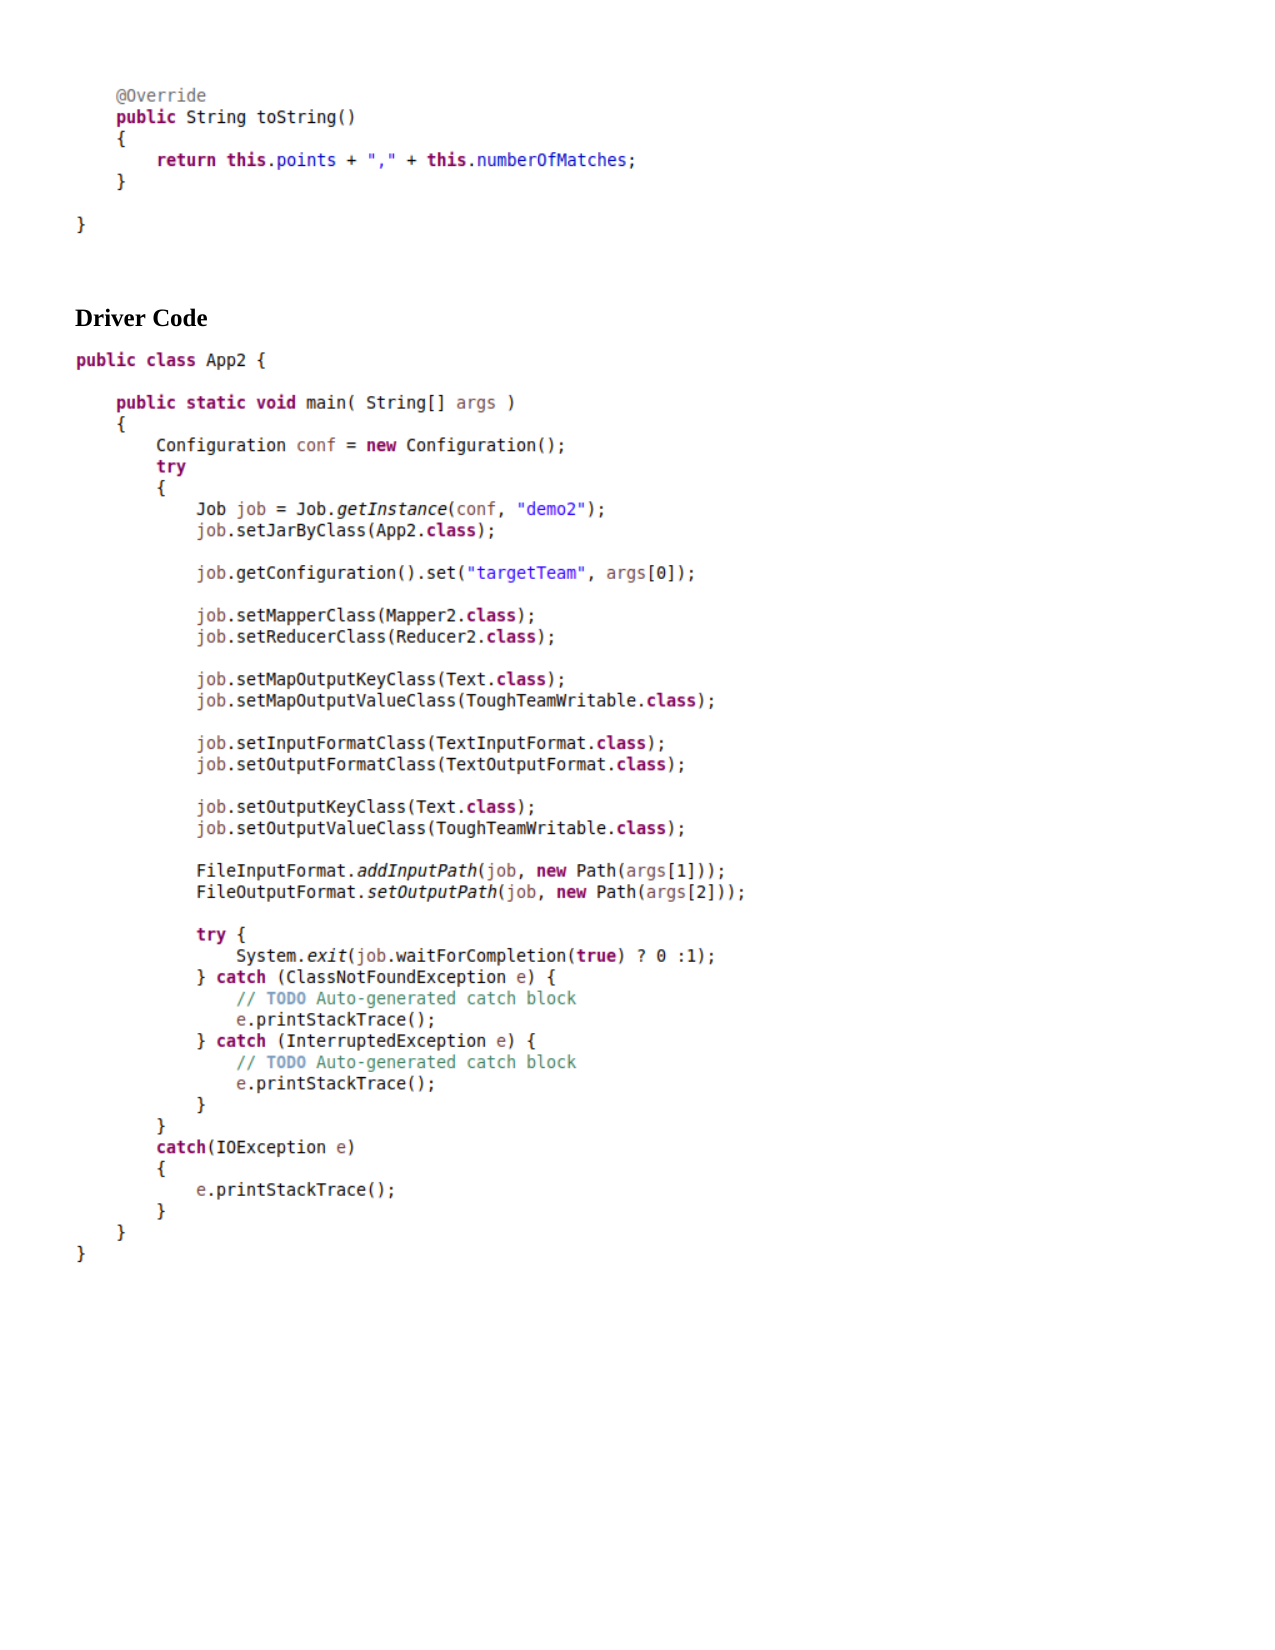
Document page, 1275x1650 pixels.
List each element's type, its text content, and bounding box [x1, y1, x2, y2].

text Driver Code [75, 303, 1200, 332]
picture [75, 350, 919, 1266]
picture [75, 75, 775, 237]
